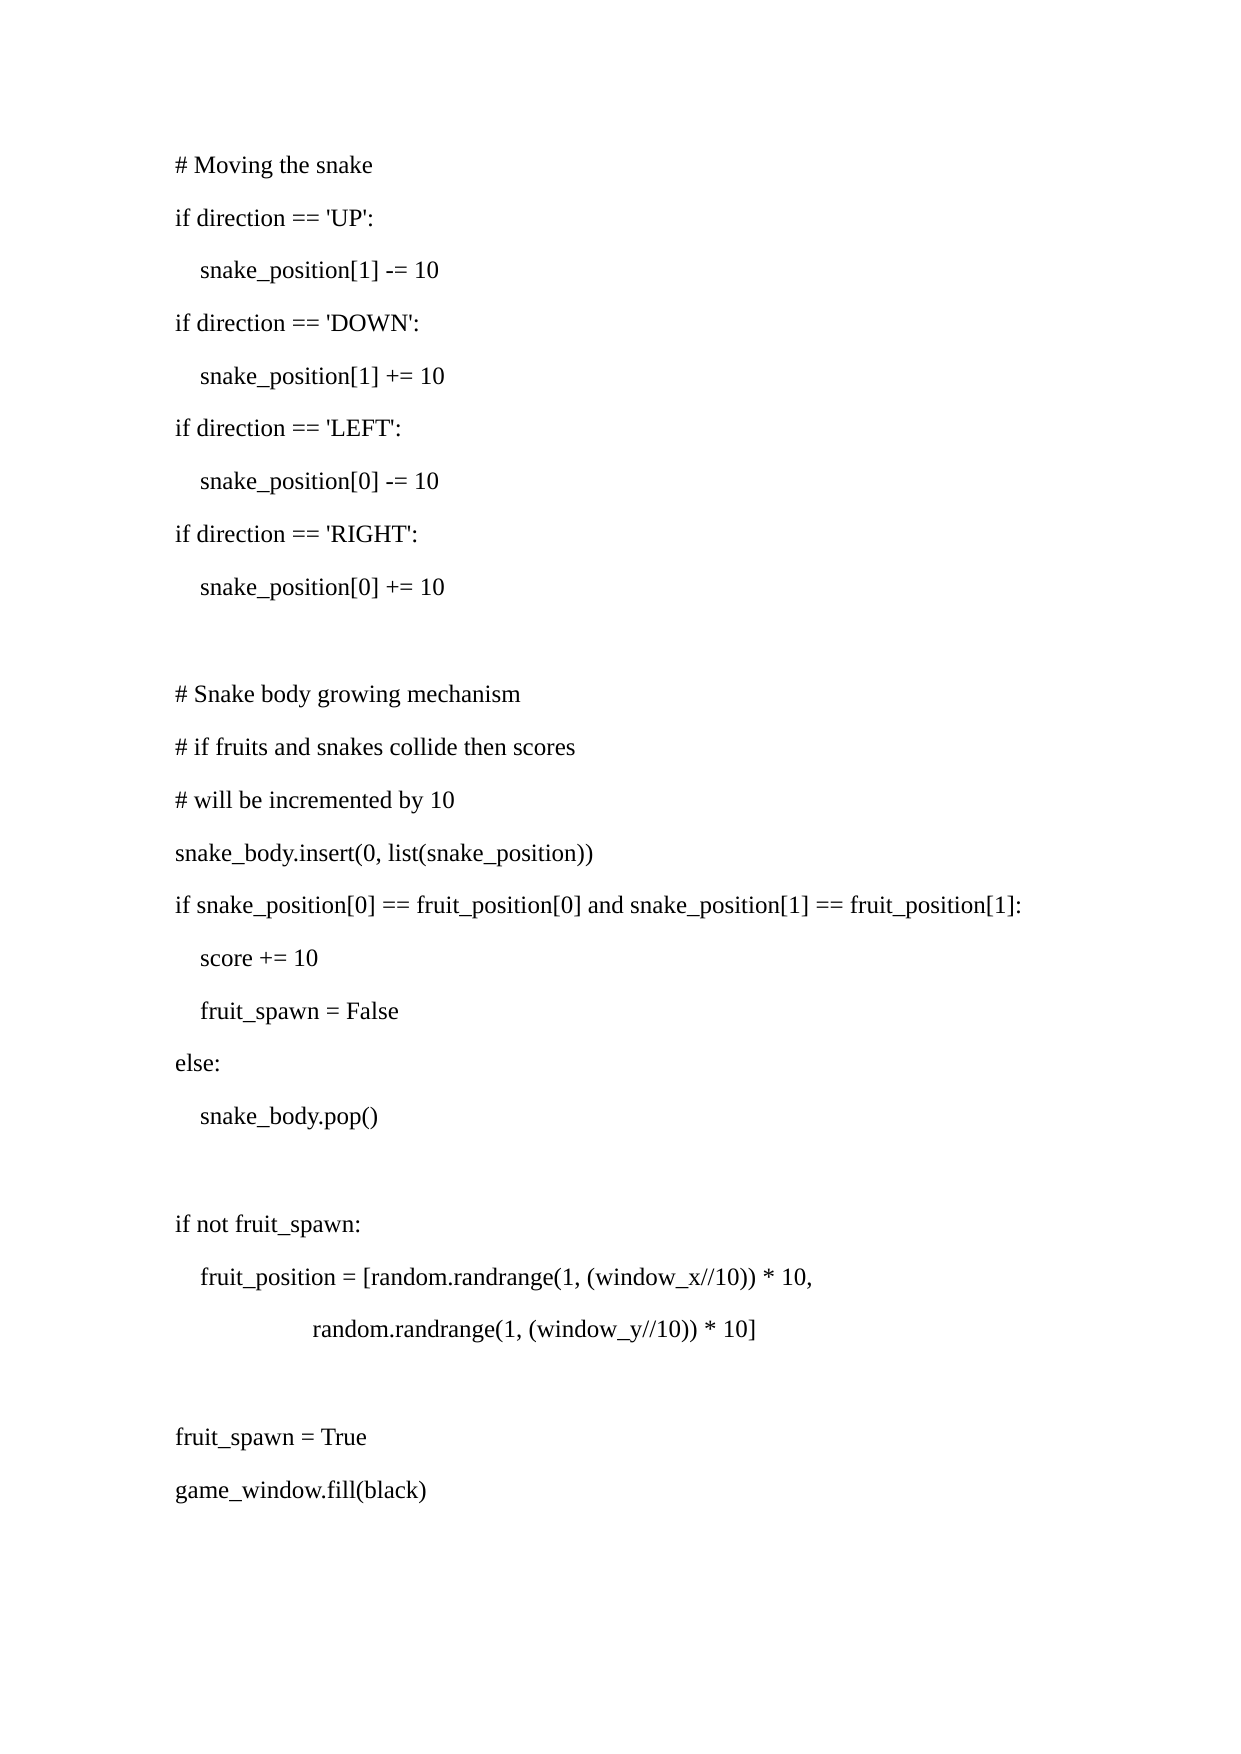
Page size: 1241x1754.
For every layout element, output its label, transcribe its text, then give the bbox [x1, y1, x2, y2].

text snake_position[0] -= 10 [150, 466, 1090, 495]
text score += 10 [150, 943, 1090, 972]
text fruit_position = [random.randrange(1, (window_x//10)) * 10, [150, 1262, 1090, 1291]
text snake_body.pop() [150, 1101, 1090, 1130]
text # Moving the snake [150, 150, 1090, 179]
text snake_position[1] -= 10 [150, 255, 1090, 284]
text else: [150, 1048, 1090, 1077]
text snake_position[1] += 10 [150, 361, 1090, 389]
text snake_body.insert(0, list(snake_position)) [150, 838, 1090, 866]
text if direction == 'DOWN': [150, 308, 1090, 337]
text game_window.fill(black) [150, 1475, 1090, 1504]
text # will be incremented by 10 [150, 785, 1090, 814]
text snake_position[0] += 10 [150, 572, 1090, 600]
text if direction == 'RIGHT': [150, 519, 1090, 548]
text fruit_spawn = True [150, 1422, 1090, 1451]
text # Snake body growing mechanism [150, 679, 1090, 708]
text fruit_spawn = False [150, 996, 1090, 1024]
text if snake_position[0] == fruit_position[0] and snake_position[1] == fruit_position[1]: [150, 890, 1090, 919]
text random.randrange(1, (window_y//10)) * 10] [150, 1314, 1090, 1343]
text if direction == 'LEFT': [150, 413, 1090, 442]
text if not fruit_spawn: [150, 1209, 1090, 1238]
text if direction == 'UP': [150, 203, 1090, 231]
text # if fruits and snakes collide then scores [150, 732, 1090, 761]
